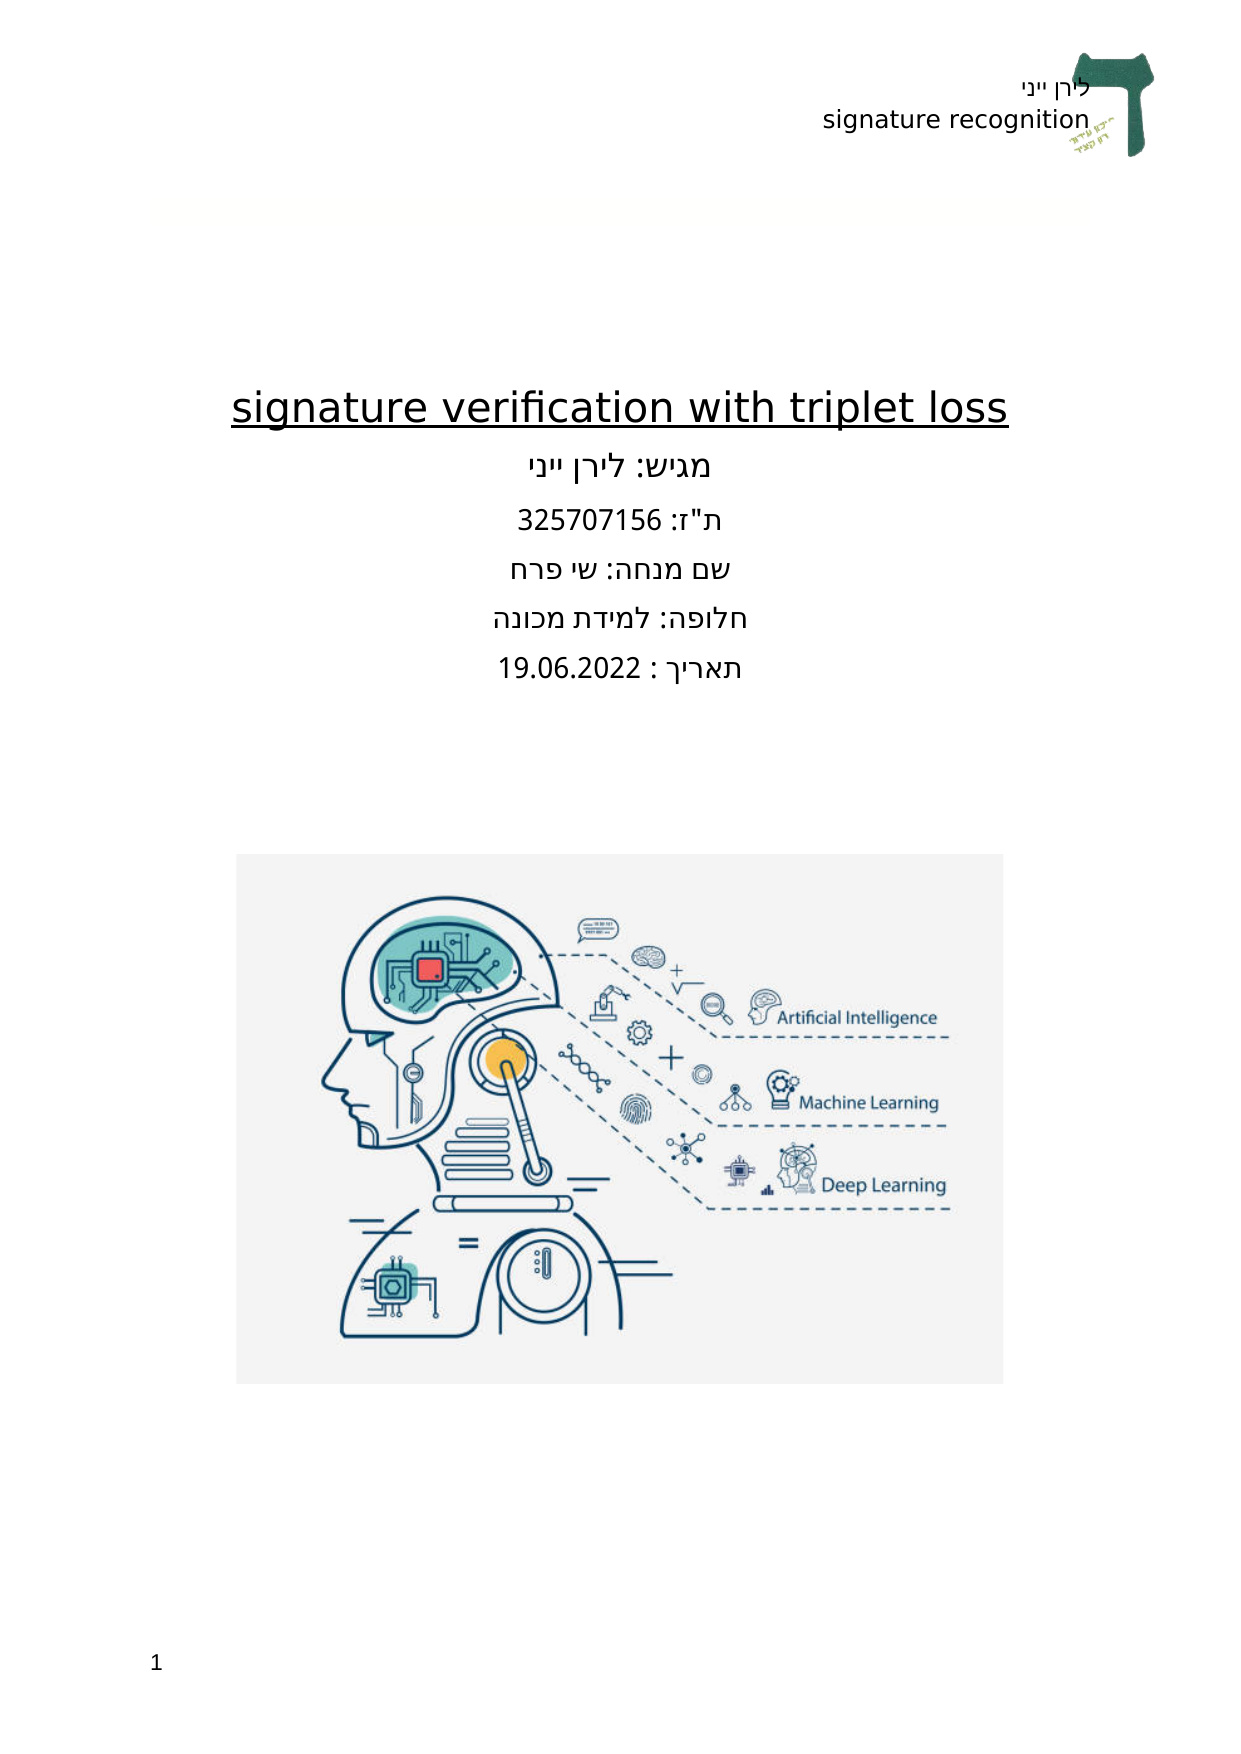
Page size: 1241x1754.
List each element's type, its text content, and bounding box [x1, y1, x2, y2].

text signature verification with triplet loss [150, 384, 1090, 433]
text חלופה: למידת מכונה [150, 602, 1090, 641]
text תאריך : 19.06.2022 [150, 652, 1090, 690]
text שם מנחה: שי פרח [150, 553, 1090, 591]
text מגיש: לירן ייני [150, 447, 1090, 491]
picture [1029, 21, 1234, 176]
text ת"ז: 325707156 [150, 504, 1090, 542]
picture [236, 854, 1004, 1384]
